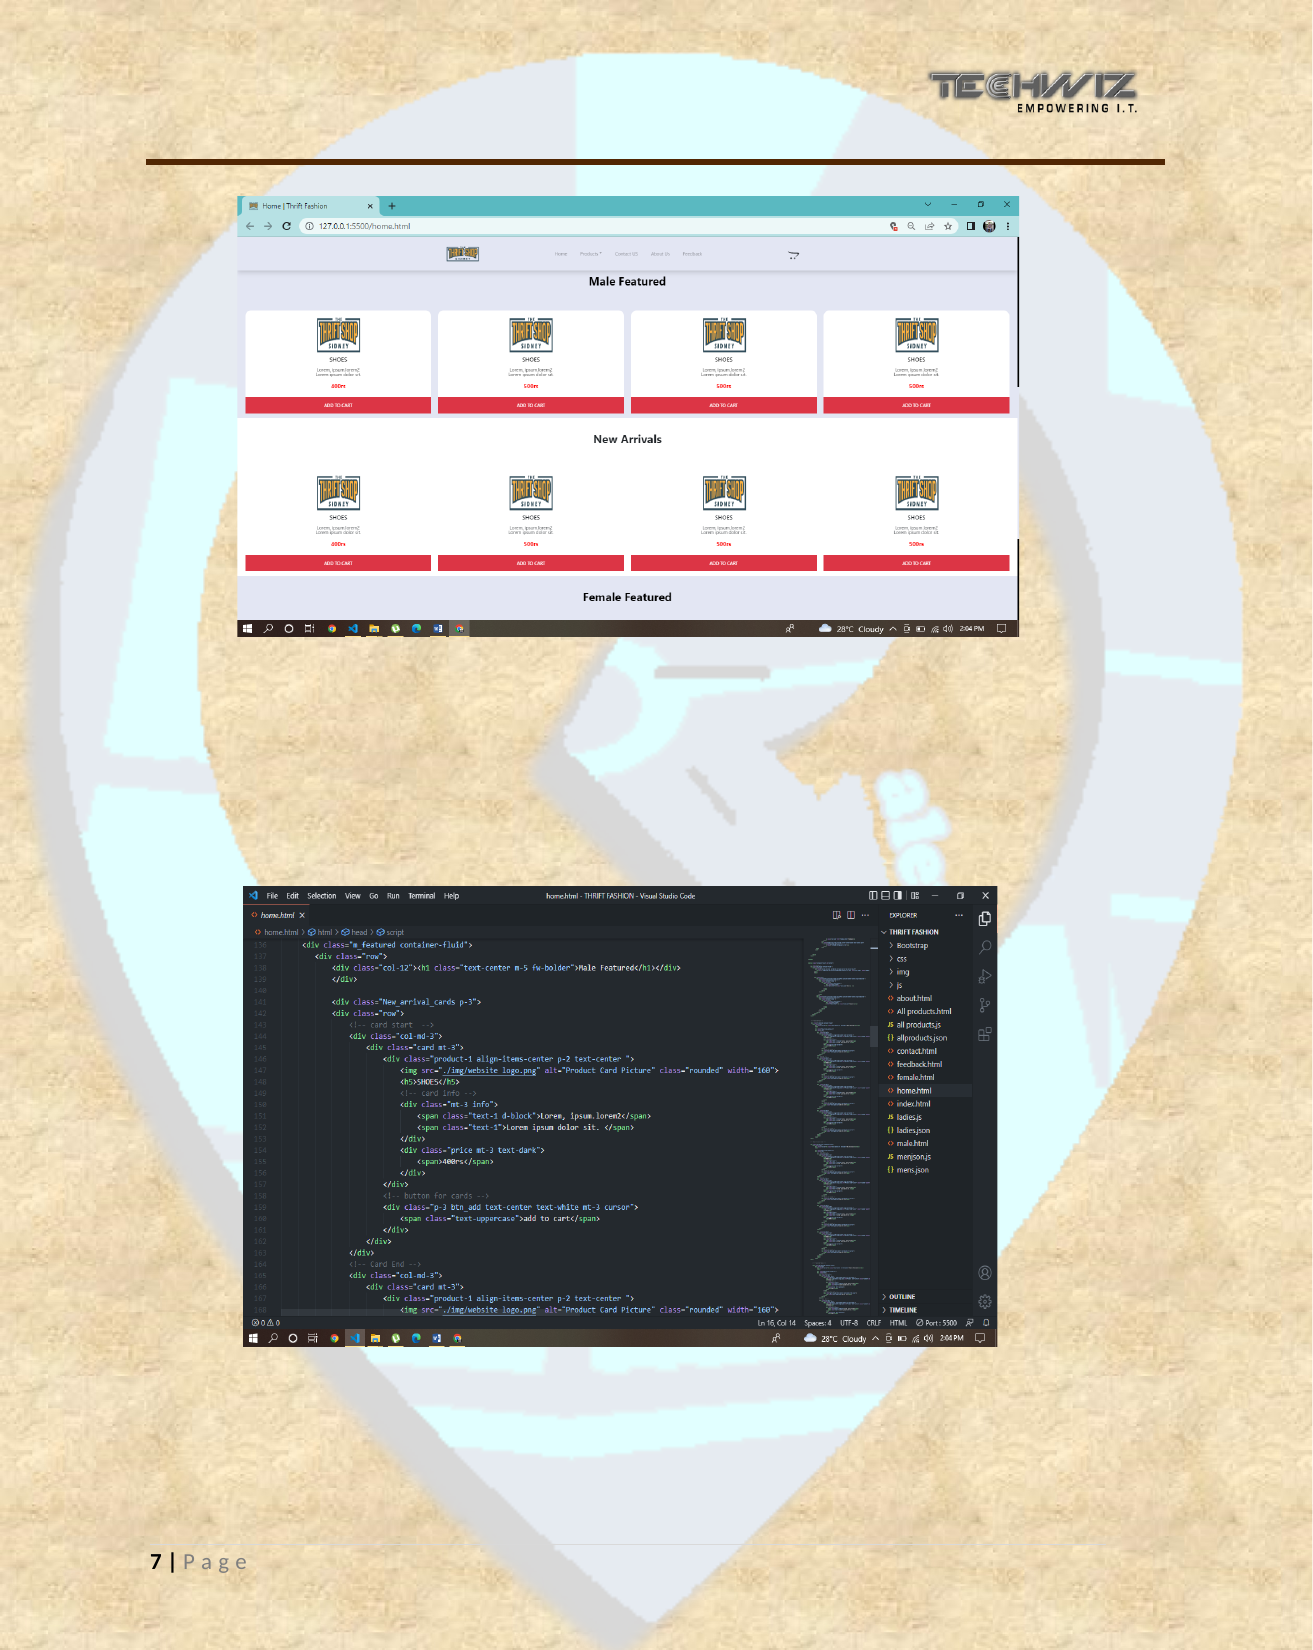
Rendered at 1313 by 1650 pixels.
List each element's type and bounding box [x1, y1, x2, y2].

picture [243, 886, 998, 1347]
picture [237, 196, 1020, 637]
picture [915, 53, 1162, 127]
